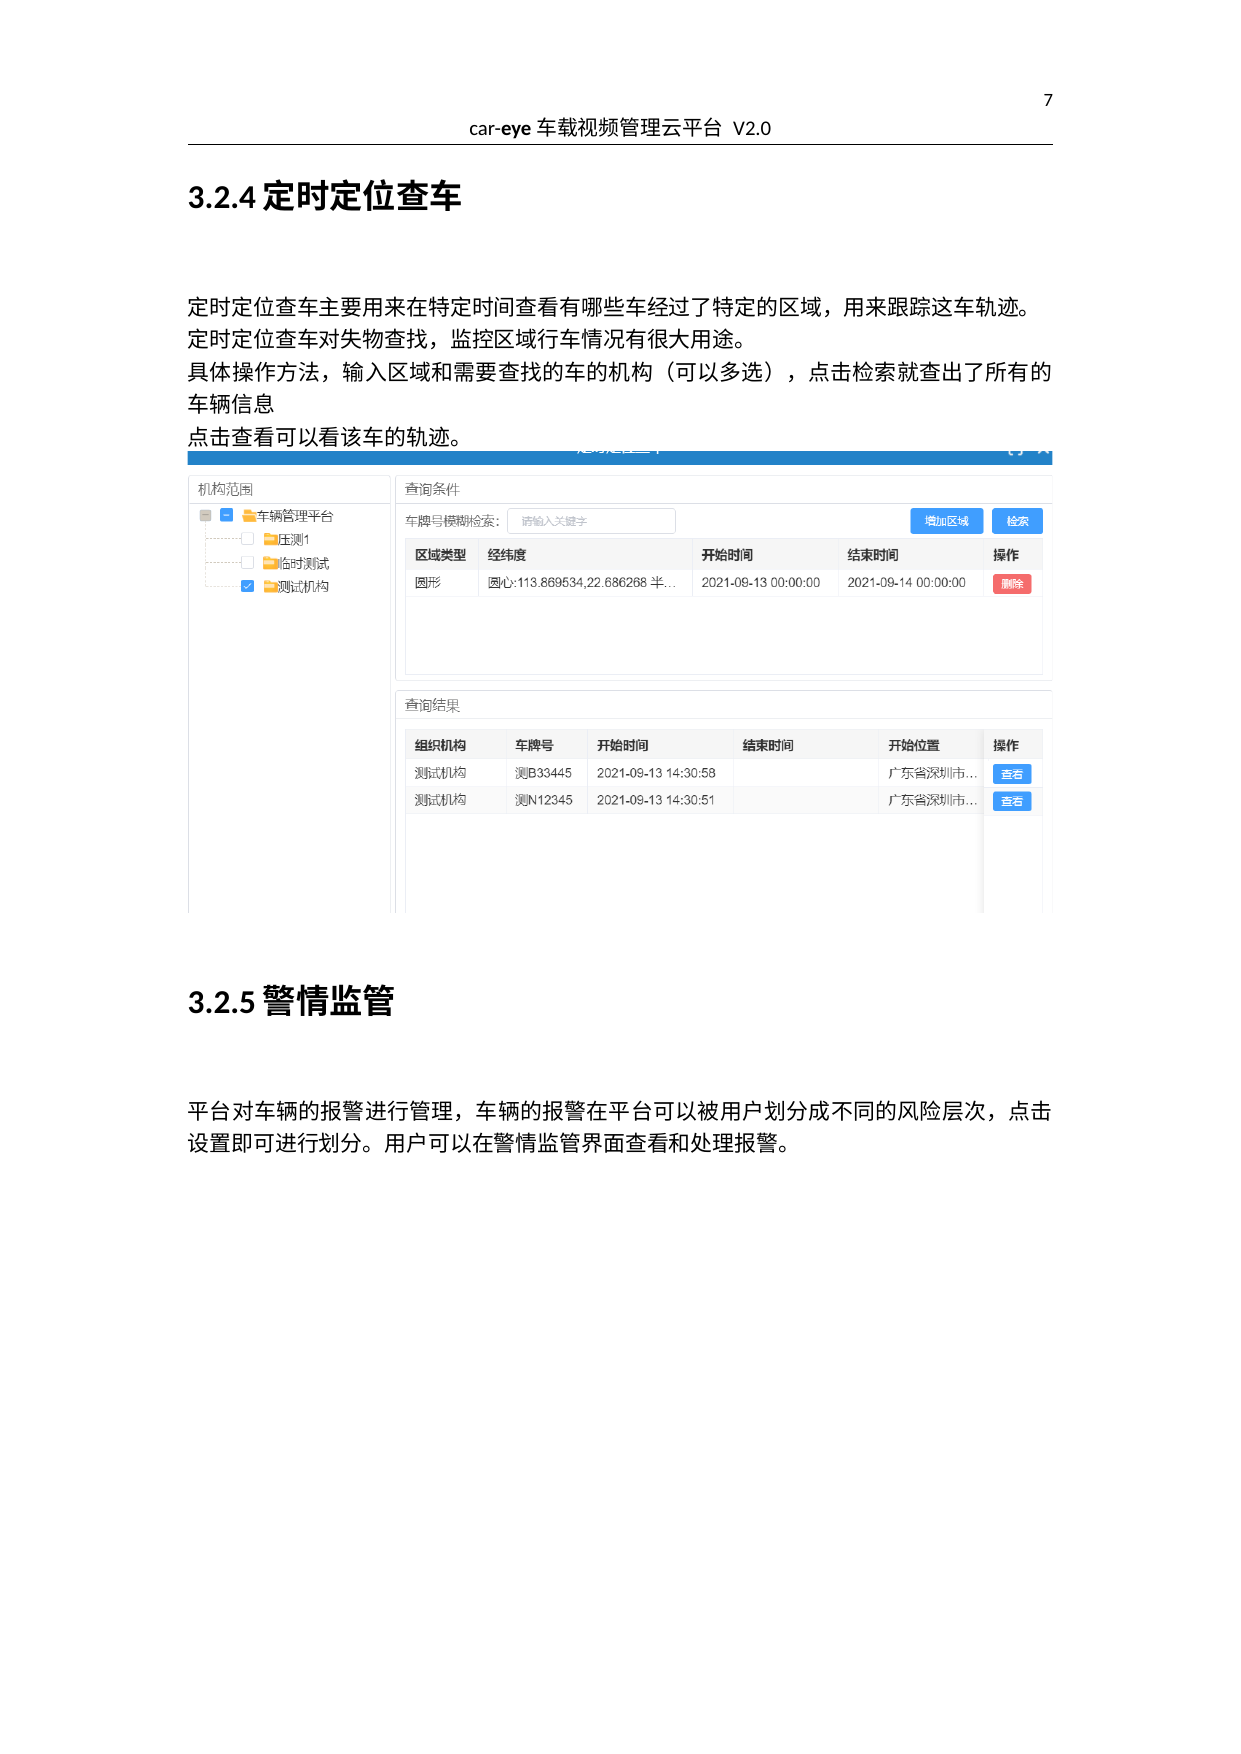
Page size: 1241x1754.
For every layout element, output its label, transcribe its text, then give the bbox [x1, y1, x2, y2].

subtitle 警情监管 [187, 966, 1053, 1031]
text 具体操作方法，输入区域和需要查找的车的机构（可以多选），点击检索就查出了所有的车辆信息 [187, 354, 1053, 419]
text 点击查看可以看该车的轨迹。 [187, 419, 1053, 451]
text 定时定位查车对失物查找，监控区域行车情况有很大用途。 [187, 322, 1053, 354]
text 平台对车辆的报警进行管理，车辆的报警在平台可以被用户划分成不同的风险层次，点击设置即可进行划分。用户可以在警情监管界面查看和处理报警。 [187, 1093, 1053, 1158]
picture [187, 451, 1053, 913]
text 定时定位查车主要用来在特定时间查看有哪些车经过了特定的区域，用来跟踪这车轨迹。 [187, 289, 1053, 322]
subtitle 定时定位查车 [187, 162, 1053, 227]
